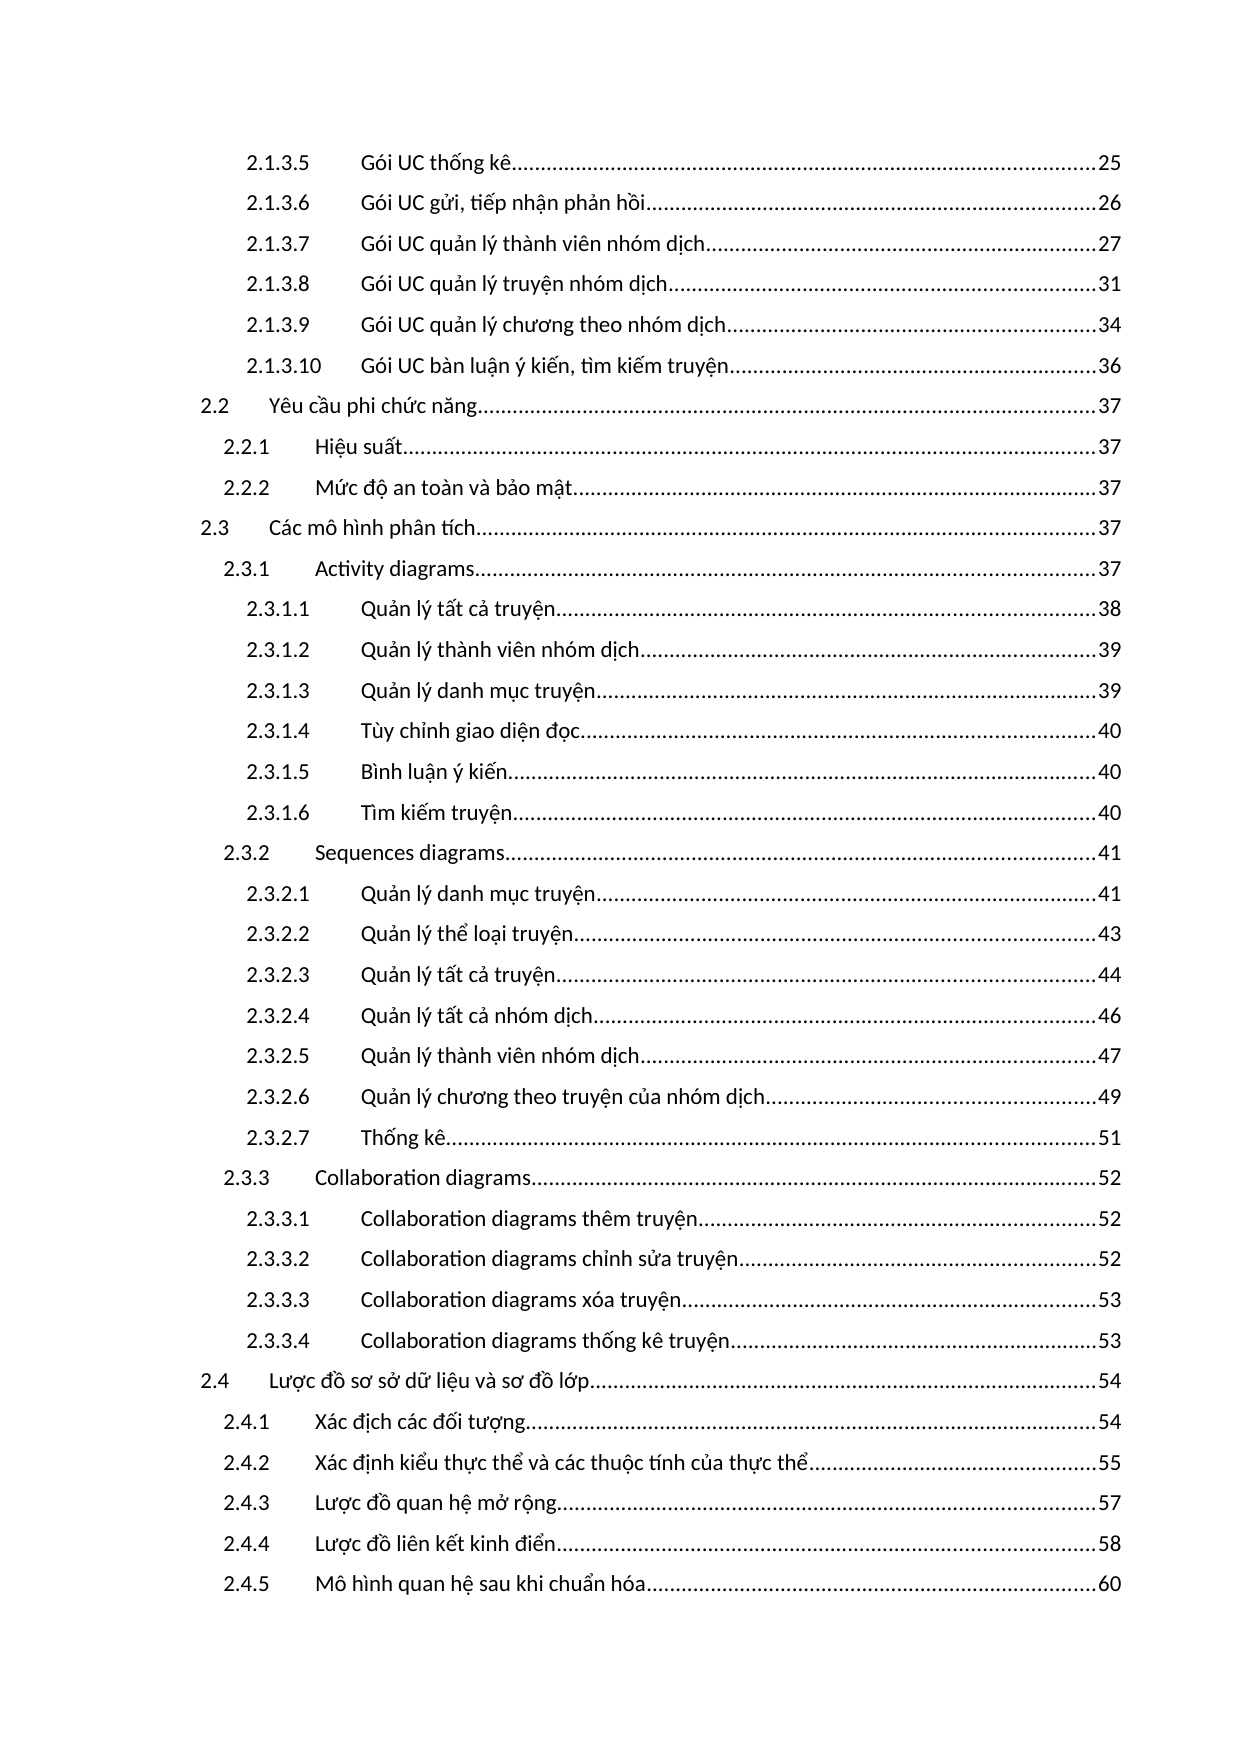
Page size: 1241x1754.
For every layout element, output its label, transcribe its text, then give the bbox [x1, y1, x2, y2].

text 2.3.3.2 Collaboration diagrams chỉnh sửa truyện 52 [246, 1244, 1122, 1273]
text 2.3.1.4 Tùy chỉnh giao diện đọc 40 [246, 716, 1122, 744]
text 2.1.3.6 Gói UC gửi, tiếp nhận phản hồi 26 [246, 188, 1122, 216]
text 2.3.1.5 Bình luận ý kiến 40 [246, 757, 1122, 785]
text 2.2 Yêu cầu phi chức năng 37 [200, 391, 1122, 419]
text 2.3.2.3 Quản lý tất cả truyện 44 [246, 960, 1122, 988]
text 2.2.2 Mức độ an toàn và bảo mật 37 [223, 473, 1122, 501]
text 2.3.2 Sequences diagrams 41 [223, 838, 1122, 866]
text 2.2.1 Hiệu suất 37 [223, 432, 1122, 460]
text 2.4.3 Lược đồ quan hệ mở rộng 57 [223, 1488, 1122, 1516]
text 2.3.1.2 Quản lý thành viên nhóm dịch 39 [246, 635, 1122, 663]
text 2.3.3 Collaboration diagrams 52 [223, 1163, 1122, 1191]
text 2.4.2 Xác định kiểu thực thể và các thuộc tính của thực thể 55 [223, 1448, 1122, 1476]
text 2.3.3.4 Collaboration diagrams thống kê truyện 53 [246, 1326, 1122, 1354]
text 2.1.3.8 Gói UC quản lý truyện nhóm dịch 31 [246, 269, 1122, 298]
text 2.3.2.5 Quản lý thành viên nhóm dịch 47 [246, 1041, 1122, 1069]
text 2.3.2.1 Quản lý danh mục truyện 41 [246, 879, 1122, 907]
text 2.3.1.1 Quản lý tất cả truyện 38 [246, 594, 1122, 623]
text 2.3.1.3 Quản lý danh mục truyện 39 [246, 676, 1122, 704]
text 2.3.2.4 Quản lý tất cả nhóm dịch 46 [246, 1001, 1122, 1029]
text 2.1.3.5 Gói UC thống kê 25 [246, 148, 1122, 176]
text 2.1.3.10 Gói UC bàn luận ý kiến, tìm kiếm truyện 36 [246, 351, 1122, 379]
text 2.4.4 Lược đồ liên kết kinh điển 58 [223, 1529, 1122, 1557]
text 2.3.3.1 Collaboration diagrams thêm truyện 52 [246, 1204, 1122, 1232]
text 2.3 Các mô hình phân tích 37 [200, 513, 1122, 541]
text 2.3.2.7 Thống kê 51 [246, 1123, 1122, 1151]
text 2.4.5 Mô hình quan hệ sau khi chuẩn hóa 60 [223, 1569, 1122, 1598]
text 2.3.1.6 Tìm kiếm truyện 40 [246, 798, 1122, 826]
text 2.3.2.2 Quản lý thể loại truyện 43 [246, 919, 1122, 948]
text 2.1.3.9 Gói UC quản lý chương theo nhóm dịch 34 [246, 310, 1122, 338]
text 2.3.3.3 Collaboration diagrams xóa truyện 53 [246, 1285, 1122, 1313]
text 2.3.1 Activity diagrams 37 [223, 554, 1122, 582]
text 2.4 Lược đồ sơ sở dữ liệu và sơ đồ lớp 54 [200, 1366, 1122, 1394]
text 2.4.1 Xác địch các đối tượng 54 [223, 1407, 1122, 1435]
text 2.1.3.7 Gói UC quản lý thành viên nhóm dịch 27 [246, 229, 1122, 257]
text 2.3.2.6 Quản lý chương theo truyện của nhóm dịch 49 [246, 1082, 1122, 1110]
